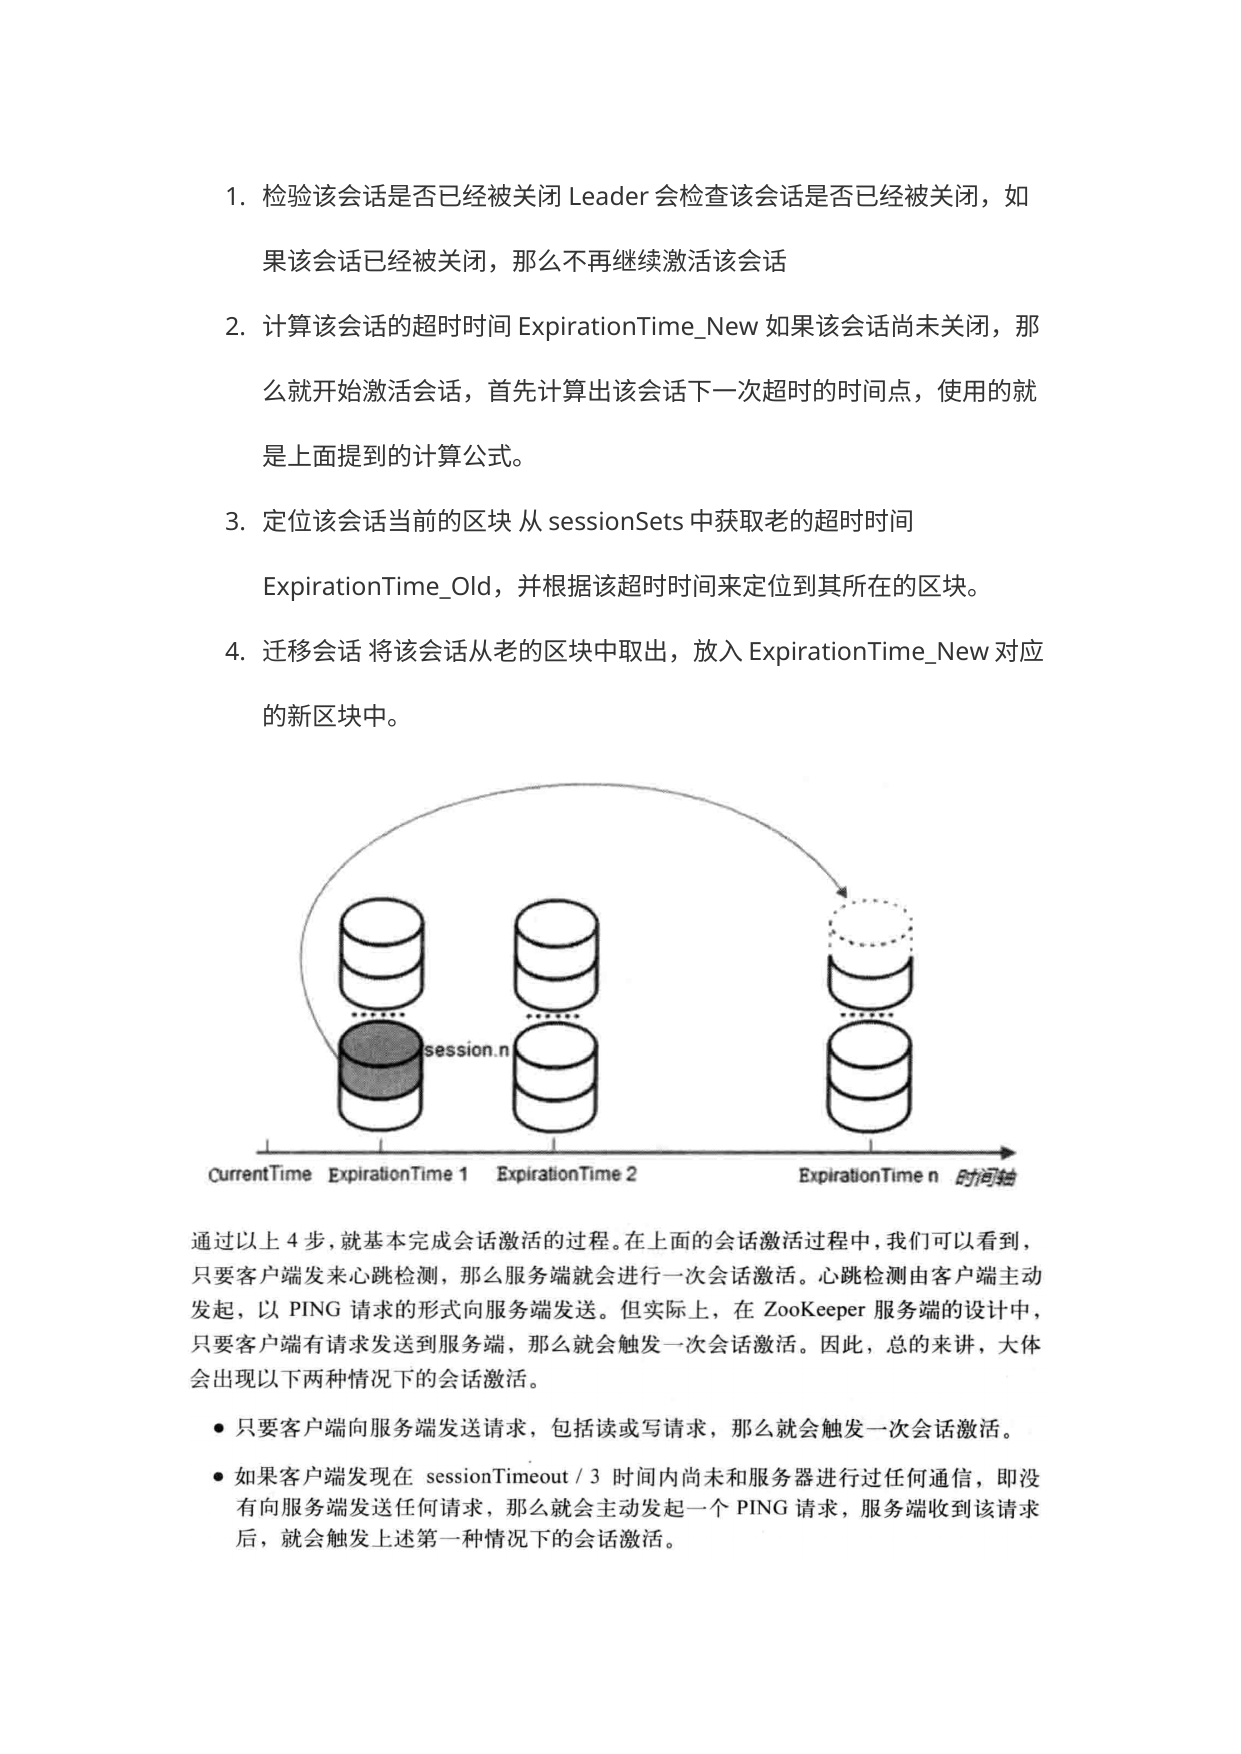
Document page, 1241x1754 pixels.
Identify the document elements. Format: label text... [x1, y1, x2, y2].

list 迁移会话 将该会话从老的区块中取出，放入ExpirationTime_New对应的新区块中。 [225, 617, 1053, 747]
picture [187, 1223, 1053, 1562]
list 检验该会话是否已经被关闭 Leader会检查该会话是否已经被关闭，如果该会话已经被关闭，那么不再继续激活该会话 [225, 162, 1053, 292]
list 计算该会话的超时时间ExpirationTime_New 如果该会话尚未关闭，那么就开始激活会话，首先计算出该会话下一次超时的时间点，使用的就是上面提到的计算公式。 [225, 292, 1053, 487]
list 定位该会话当前的区块 从sessionSets中获取老的超时时间ExpirationTime_Old，并根据该超时时间来定位到其所在的区块。 [225, 487, 1053, 617]
picture [187, 776, 1053, 1191]
